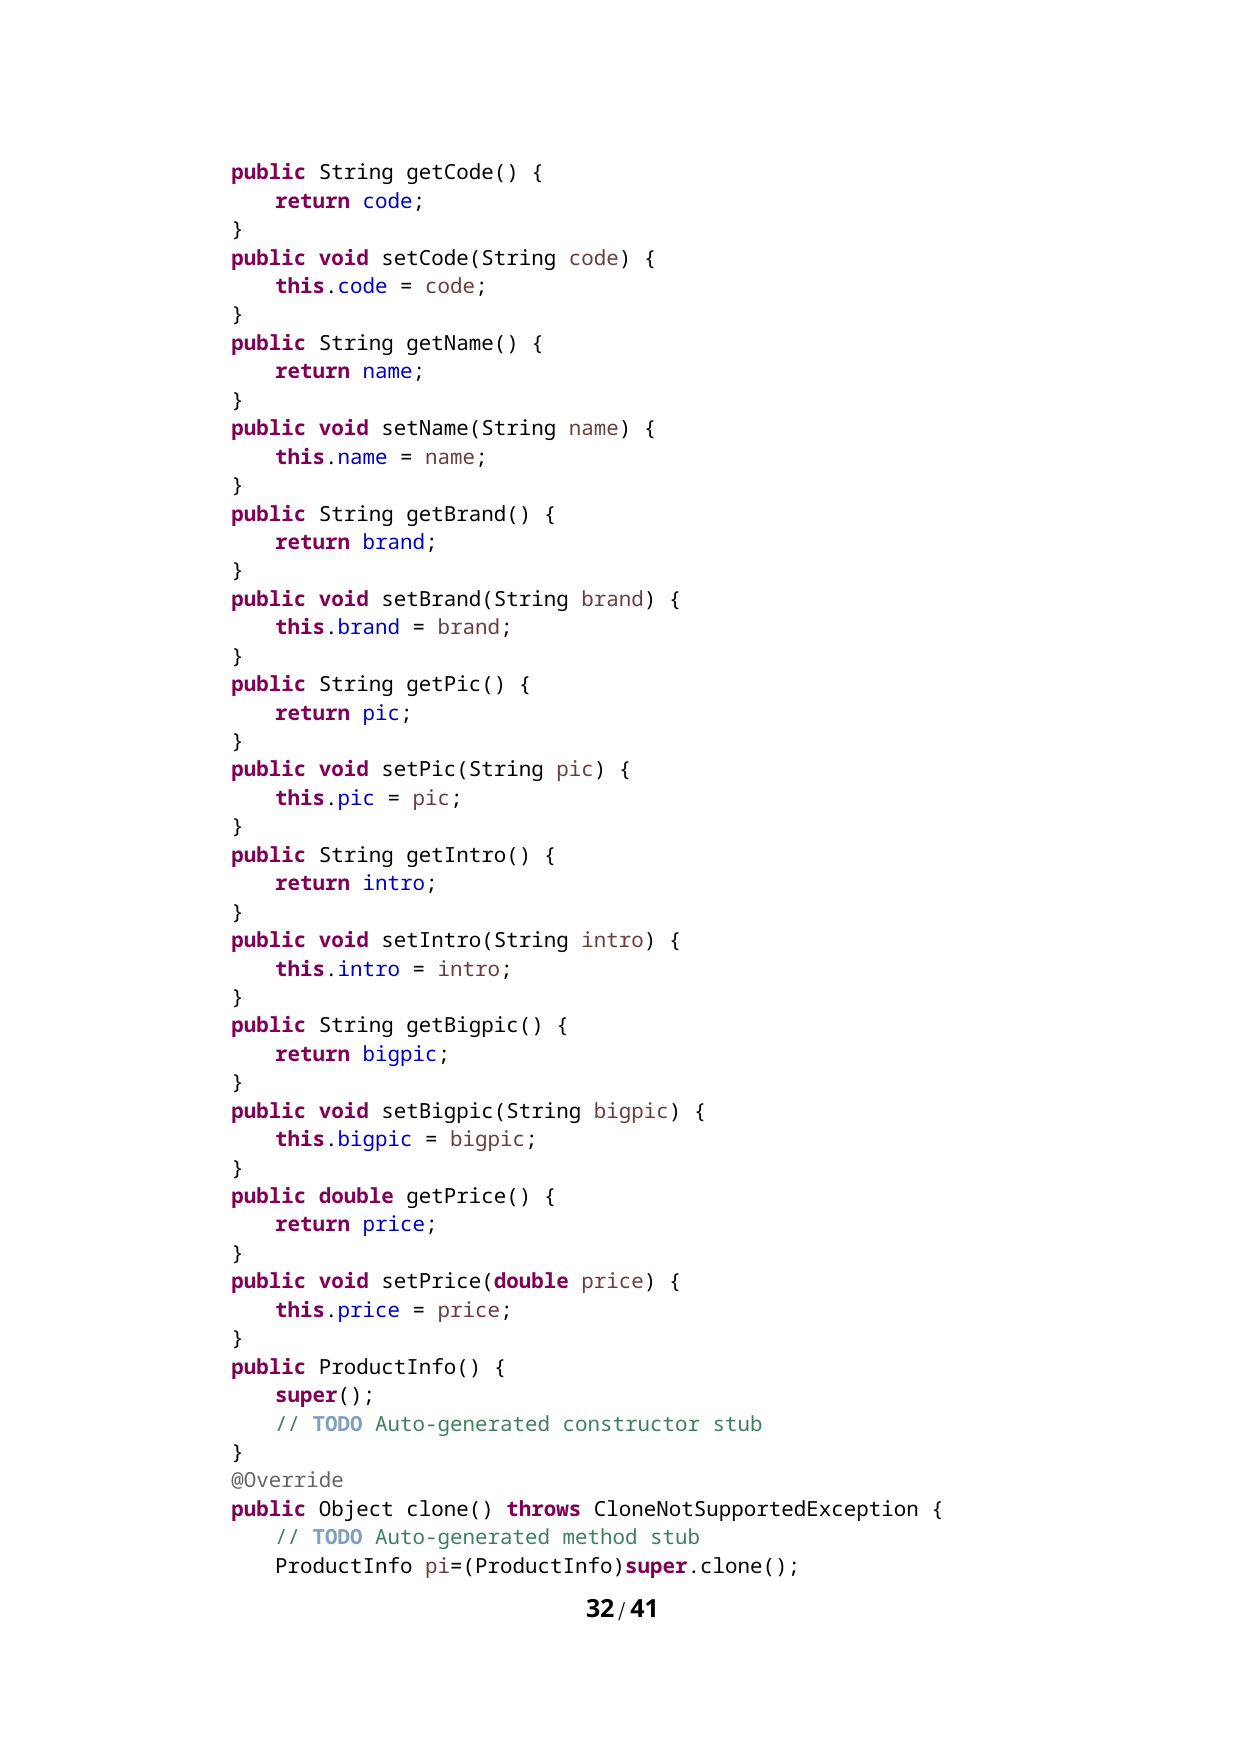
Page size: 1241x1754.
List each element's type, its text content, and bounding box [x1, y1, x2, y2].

text @Override [187, 1466, 1053, 1494]
text return brand; [187, 527, 1053, 556]
text return bigpic; [187, 1039, 1053, 1067]
text this.bigpic = bigpic; [187, 1124, 1053, 1153]
text public double getPrice() { [187, 1181, 1053, 1209]
text } [187, 1153, 1053, 1181]
text return pic; [187, 698, 1053, 726]
text } [187, 470, 1053, 499]
text return name; [187, 356, 1053, 385]
text this.code = code; [187, 271, 1053, 299]
text } [187, 214, 1053, 243]
text } [187, 385, 1053, 413]
text public void setName(String name) { [187, 413, 1053, 442]
text // TODO Auto-generated method stub [187, 1522, 1053, 1551]
text public Object clone() throws CloneNotSupportedException { [187, 1494, 1053, 1522]
text } [187, 1437, 1053, 1466]
text public void setPic(String pic) { [187, 754, 1053, 783]
text ProductInfo pi=(ProductInfo)super.clone(); [187, 1551, 1053, 1579]
text public String getBigpic() { [187, 1011, 1053, 1039]
text } [187, 811, 1053, 840]
text this.price = price; [187, 1295, 1053, 1323]
text public String getIntro() { [187, 840, 1053, 868]
text public String getName() { [187, 328, 1053, 356]
text // TODO Auto-generated constructor stub [187, 1409, 1053, 1437]
text public ProductInfo() { [187, 1352, 1053, 1380]
text return code; [187, 186, 1053, 214]
text this.name = name; [187, 442, 1053, 470]
text super(); [187, 1380, 1053, 1409]
text public void setBigpic(String bigpic) { [187, 1096, 1053, 1124]
text return price; [187, 1209, 1053, 1238]
text } [187, 897, 1053, 925]
text return intro; [187, 868, 1053, 897]
text } [187, 556, 1053, 584]
text } [187, 641, 1053, 669]
text this.intro = intro; [187, 954, 1053, 982]
text public String getCode() { [187, 157, 1053, 186]
text public String getBrand() { [187, 499, 1053, 527]
text public String getPic() { [187, 669, 1053, 698]
text public void setIntro(String intro) { [187, 925, 1053, 954]
text } [187, 1067, 1053, 1096]
text } [187, 982, 1053, 1011]
text this.pic = pic; [187, 783, 1053, 811]
text public void setCode(String code) { [187, 243, 1053, 271]
text } [187, 1323, 1053, 1352]
text } [187, 726, 1053, 754]
text } [187, 1238, 1053, 1266]
text this.brand = brand; [187, 612, 1053, 641]
text public void setPrice(double price) { [187, 1266, 1053, 1295]
text } [187, 299, 1053, 328]
text public void setBrand(String brand) { [187, 584, 1053, 612]
